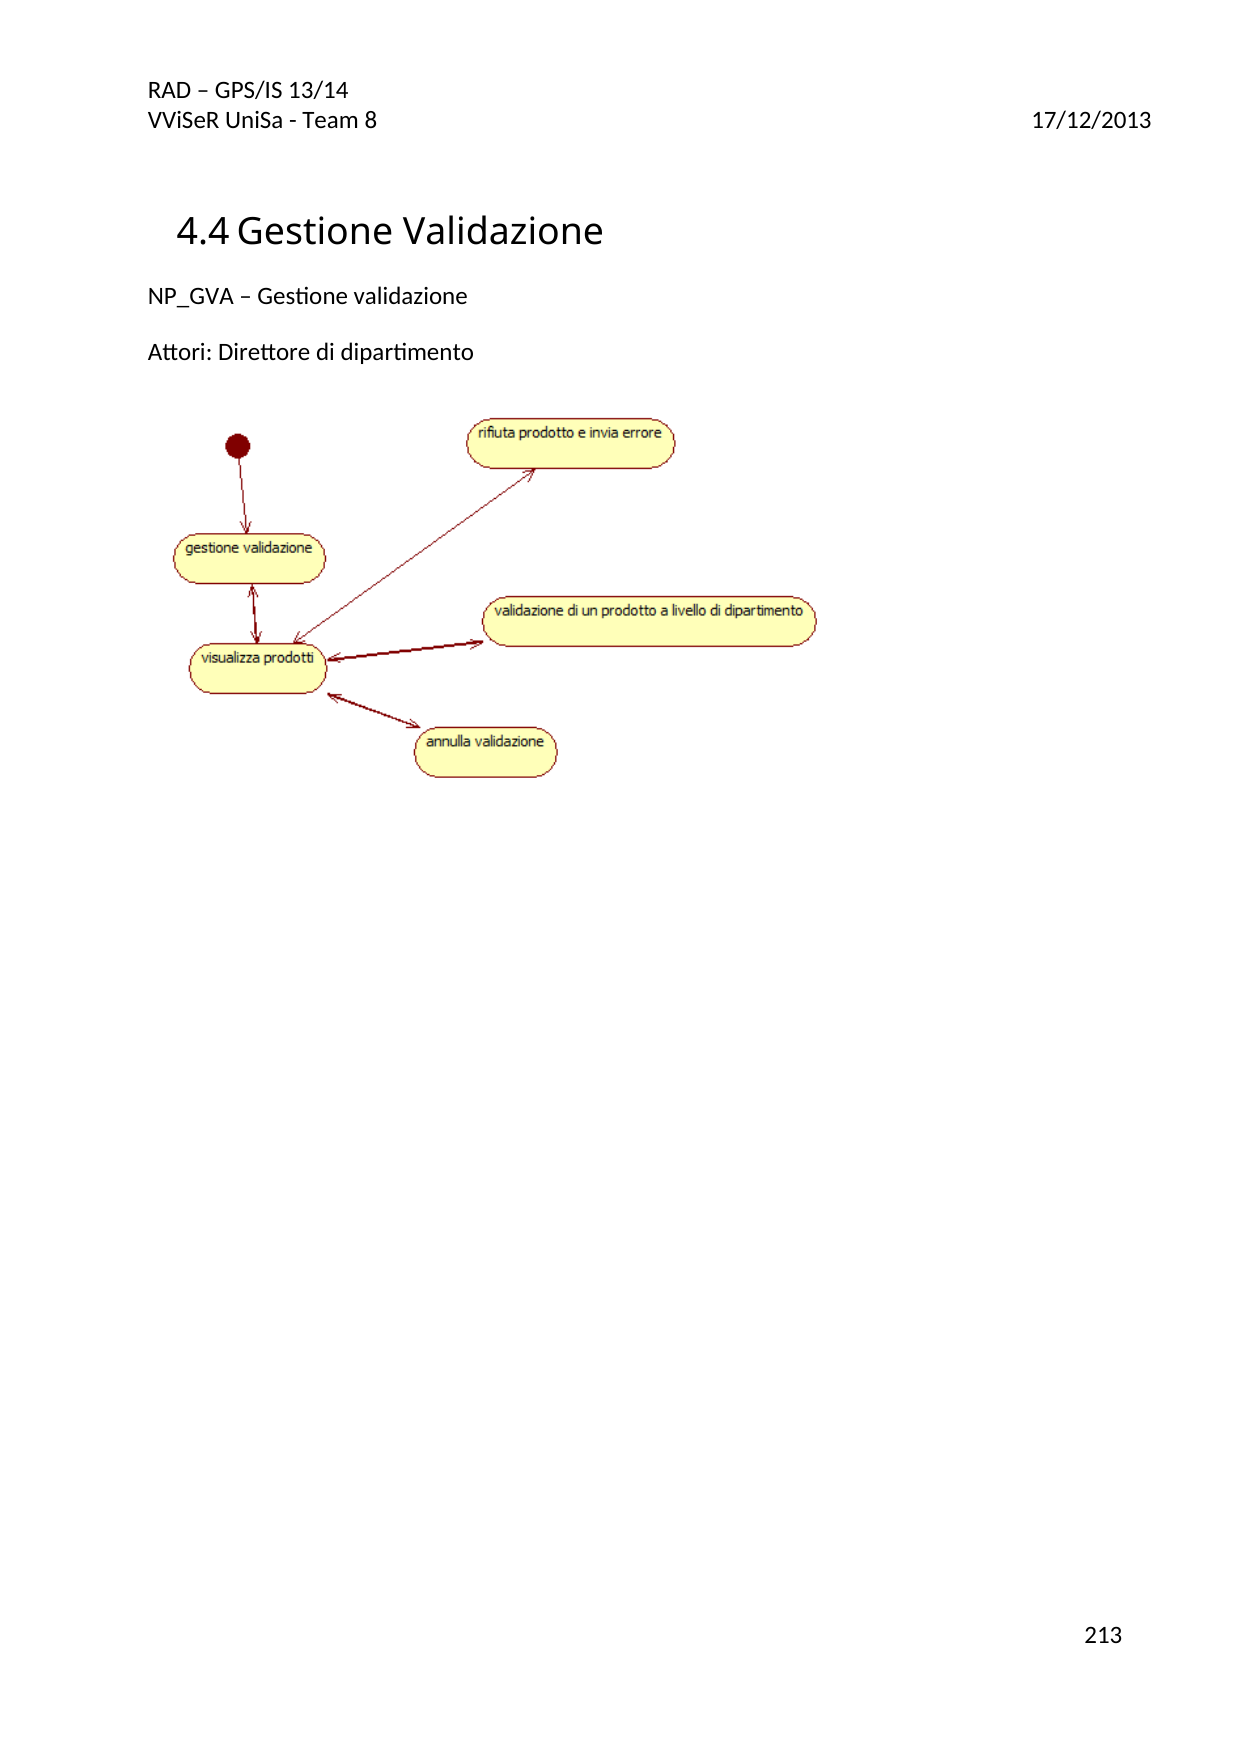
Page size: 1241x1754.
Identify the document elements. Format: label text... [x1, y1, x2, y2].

text NP_GVA – Gestione validazione [148, 280, 1122, 311]
subtitle Gestione Validazione [176, 204, 1122, 255]
text Attori: Direttore di dipartimento [148, 336, 1122, 367]
picture [147, 392, 1152, 1020]
